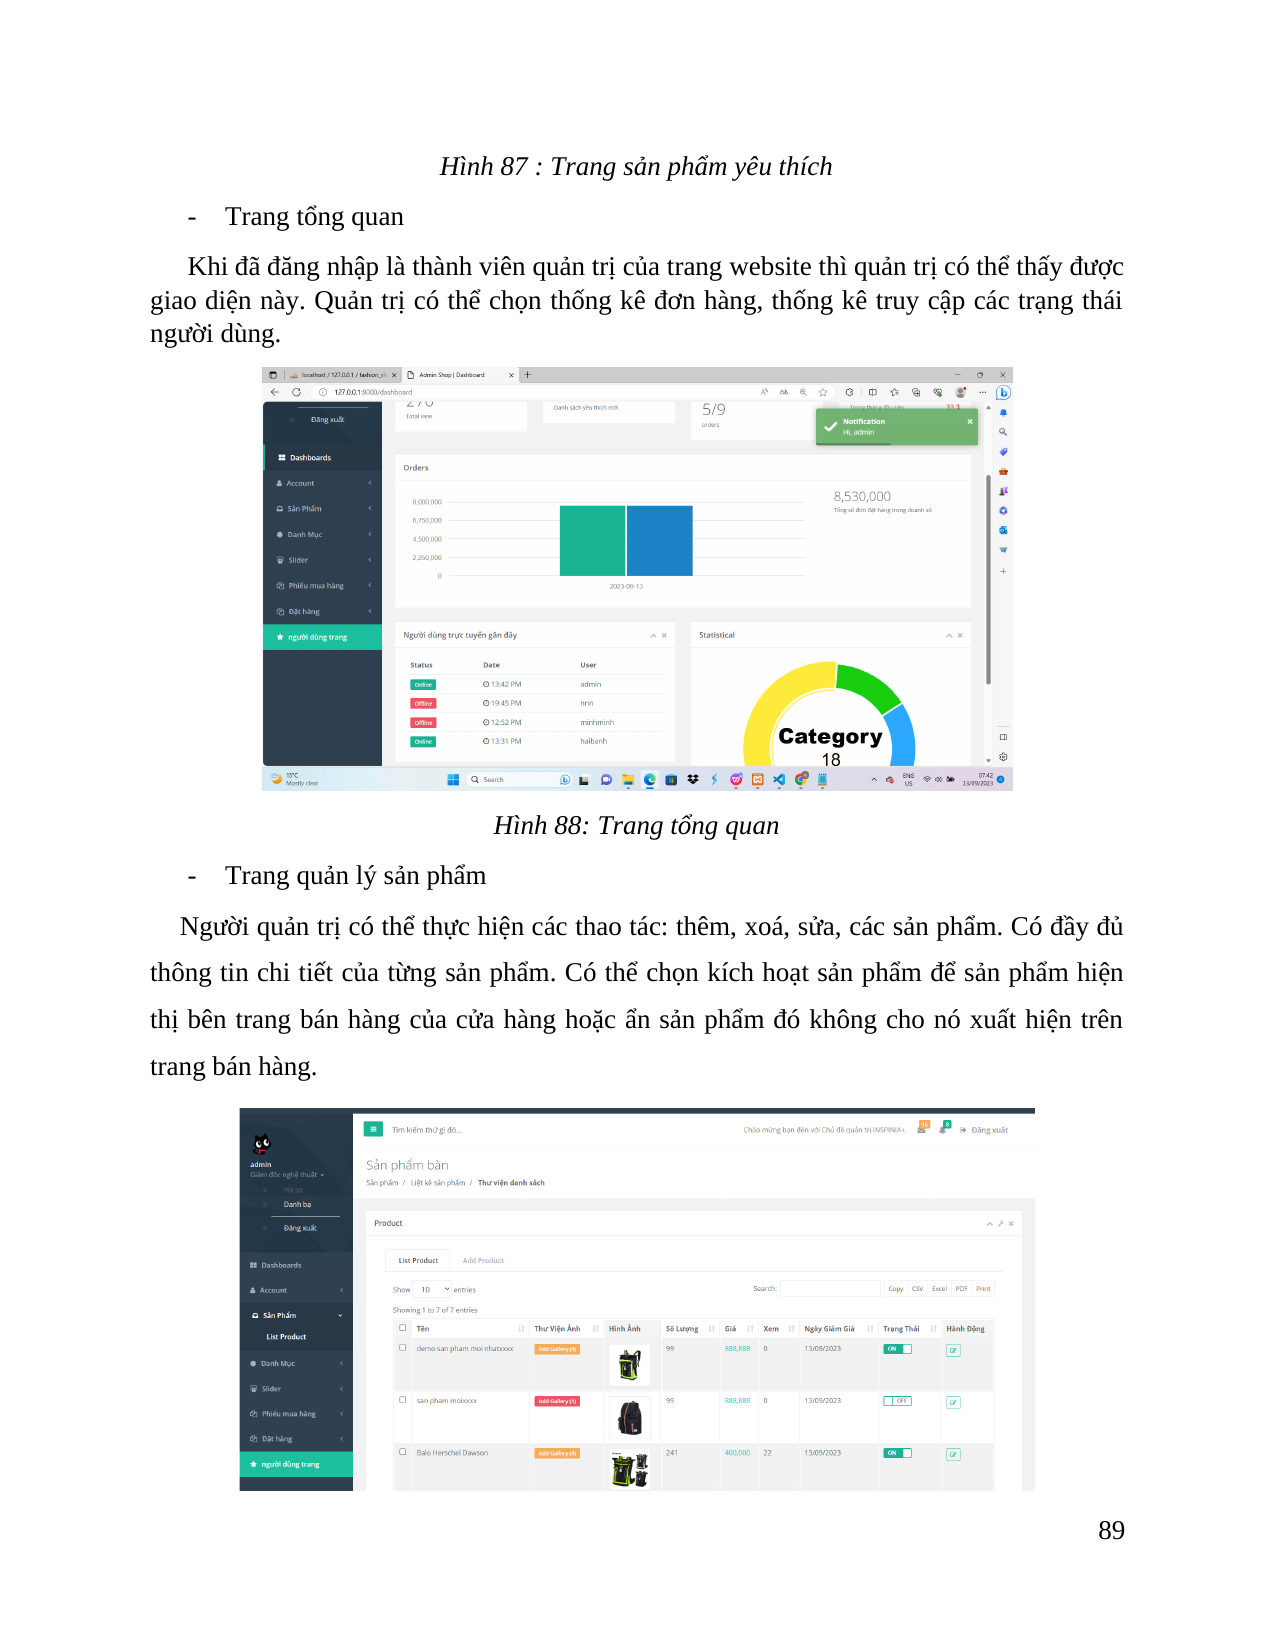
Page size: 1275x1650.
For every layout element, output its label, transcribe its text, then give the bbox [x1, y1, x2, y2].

text Khi đã đăng nhập là thành viên quản trị của trang website thì quản trị có thể thấy được giao diện này. Quản trị có thể chọn thống kê đơn hàng, thống kê truy cập các trạng thái người dùng. [150, 250, 1125, 349]
list Trang tổng quan [187, 200, 1125, 231]
text Hình 88: Trang tổng quan [150, 809, 1125, 840]
list Người quản trị có thể thực hiện các thao tác: thêm, xoá, sửa, các sản phẩm. Có đầy đủ thông tin chi tiết của từng sản phẩm. Có thể chọn kích hoạt sản phẩm để sản phẩm hiện thị bên trang bán hàng của cửa hàng hoặc ẩn sản phẩm đó không cho nó xuất hiện trên trang bán hàng. [150, 910, 1125, 1081]
picture [239, 1108, 1036, 1491]
text Hình 87 : Trang sản phẩm yêu thích [150, 150, 1125, 181]
picture [261, 367, 1014, 791]
list Trang quản lý sản phẩm [187, 859, 1125, 891]
